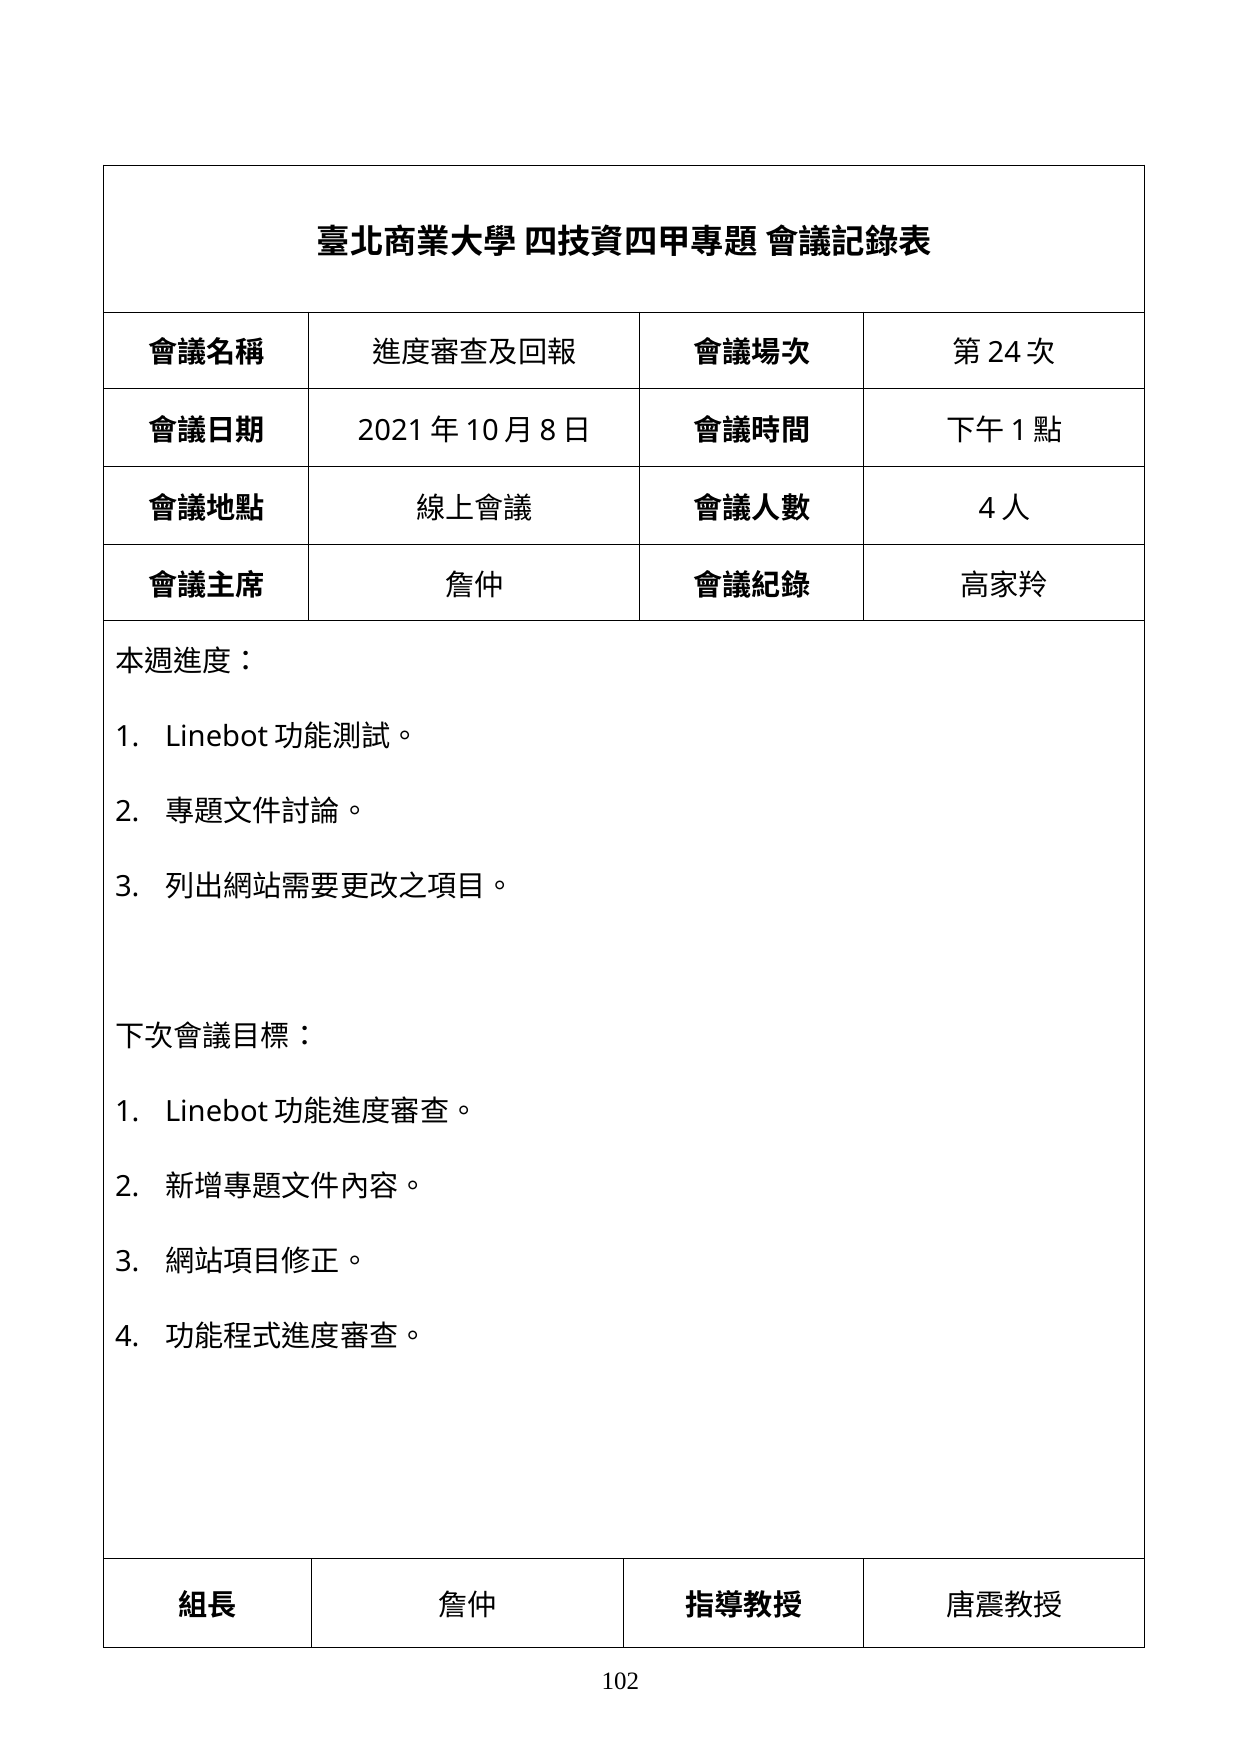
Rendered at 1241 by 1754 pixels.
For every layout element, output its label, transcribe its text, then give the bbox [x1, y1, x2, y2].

table_cell 4人 [864, 467, 1144, 544]
table_cell 高家羚 [864, 545, 1144, 620]
table_header 臺北商業大學 四技資四甲專題 會議記錄表 [104, 166, 1144, 312]
table_cell 會議名稱 [104, 313, 308, 388]
table_cell 線上會議 [309, 467, 639, 544]
table_cell 組長 [104, 1559, 311, 1647]
table_cell 會議時間 [640, 389, 863, 466]
table_cell 會議人數 [640, 467, 863, 544]
table_cell 指導教授 [624, 1559, 863, 1647]
table_cell 進度審查及回報 [309, 313, 639, 388]
table_cell 下午1點 [864, 389, 1144, 466]
table_cell 會議日期 [104, 389, 308, 466]
table_cell 會議主席 [104, 545, 308, 620]
table_cell 會議地點 [104, 467, 308, 544]
table_cell 第24次 [864, 313, 1144, 388]
table_cell 本週進度： Linebot功能測試。 專題文件討論。 列出網站需要更改之項目。 下次會議目標： Linebot功能進度審查。 新增專題文件內容。 網站項目修正。 功能程式進度審查。 [104, 621, 1144, 1558]
table_cell 2021年10月8日 [309, 389, 639, 466]
table_cell 會議場次 [640, 313, 863, 388]
table_cell 詹仲 [312, 1559, 623, 1647]
table_cell 會議紀錄 [640, 545, 863, 620]
table_cell 詹仲 [309, 545, 639, 620]
table_cell 唐震教授 [864, 1559, 1144, 1647]
